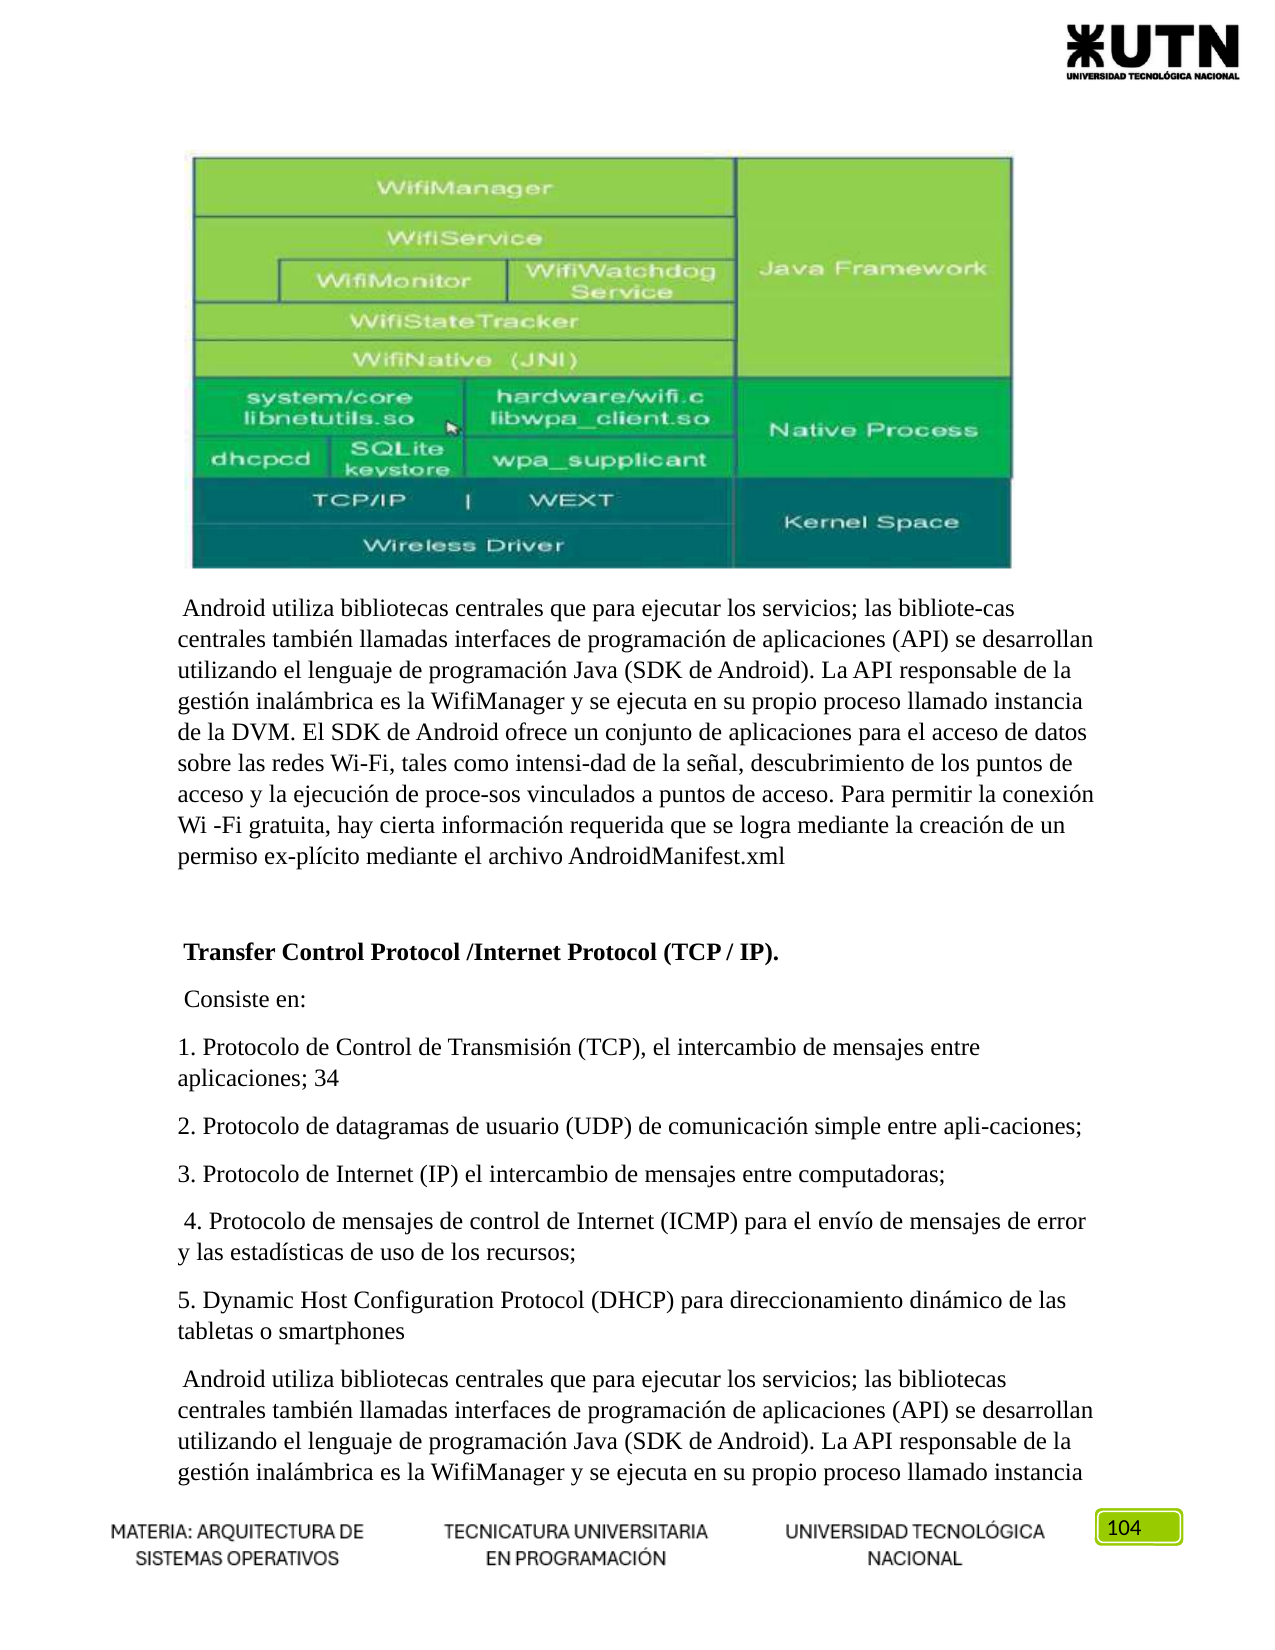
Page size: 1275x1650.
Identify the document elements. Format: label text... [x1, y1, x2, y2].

text 3. Protocolo de Internet (IP) el intercambio de mensajes entre computadoras; [177, 1159, 1098, 1187]
text 4. Protocolo de mensajes de control de Internet (ICMP) para el envío de mensajes de error y las estadísticas de uso de los recursos; [177, 1206, 1098, 1266]
text Consiste en: [177, 984, 1098, 1013]
picture [1059, 18, 1244, 82]
text 2. Protocolo de datagramas de usuario (UDP) de comunicación simple entre apli-caciones; [177, 1111, 1098, 1140]
picture [75, 1500, 1085, 1601]
picture [177, 147, 1026, 575]
text 5. Dynamic Host Configuration Protocol (DHCP) para direccionamiento dinámico de las tabletas o smartphones [177, 1285, 1098, 1345]
text Transfer Control Protocol /Internet Protocol (TCP / IP). [177, 937, 1098, 966]
text 1. Protocolo de Control de Transmisión (TCP), el intercambio de mensajes entre aplicaciones; 34 [177, 1032, 1098, 1092]
text Android utiliza bibliotecas centrales que para ejecutar los servicios; las bibliote-cas centrales también llamadas interfaces de programación de aplicaciones (API) se desarrollan utilizando el lenguaje de programación Java (SDK de Android). La API responsable de la gestión inalámbrica es la WifiManager y se ejecuta en su propio proceso llamado instancia de la DVM. El SDK de Android ofrece un conjunto de aplicaciones para el acceso de datos sobre las redes Wi-Fi, tales como intensi-dad de la señal, descubrimiento de los puntos de acceso y la ejecución de proce-sos vinculados a puntos de acceso. Para permitir la conexión Wi -Fi gratuita, hay cierta información requerida que se logra mediante la creación de un permiso ex-plícito mediante el archivo AndroidManifest.xml [177, 593, 1098, 870]
